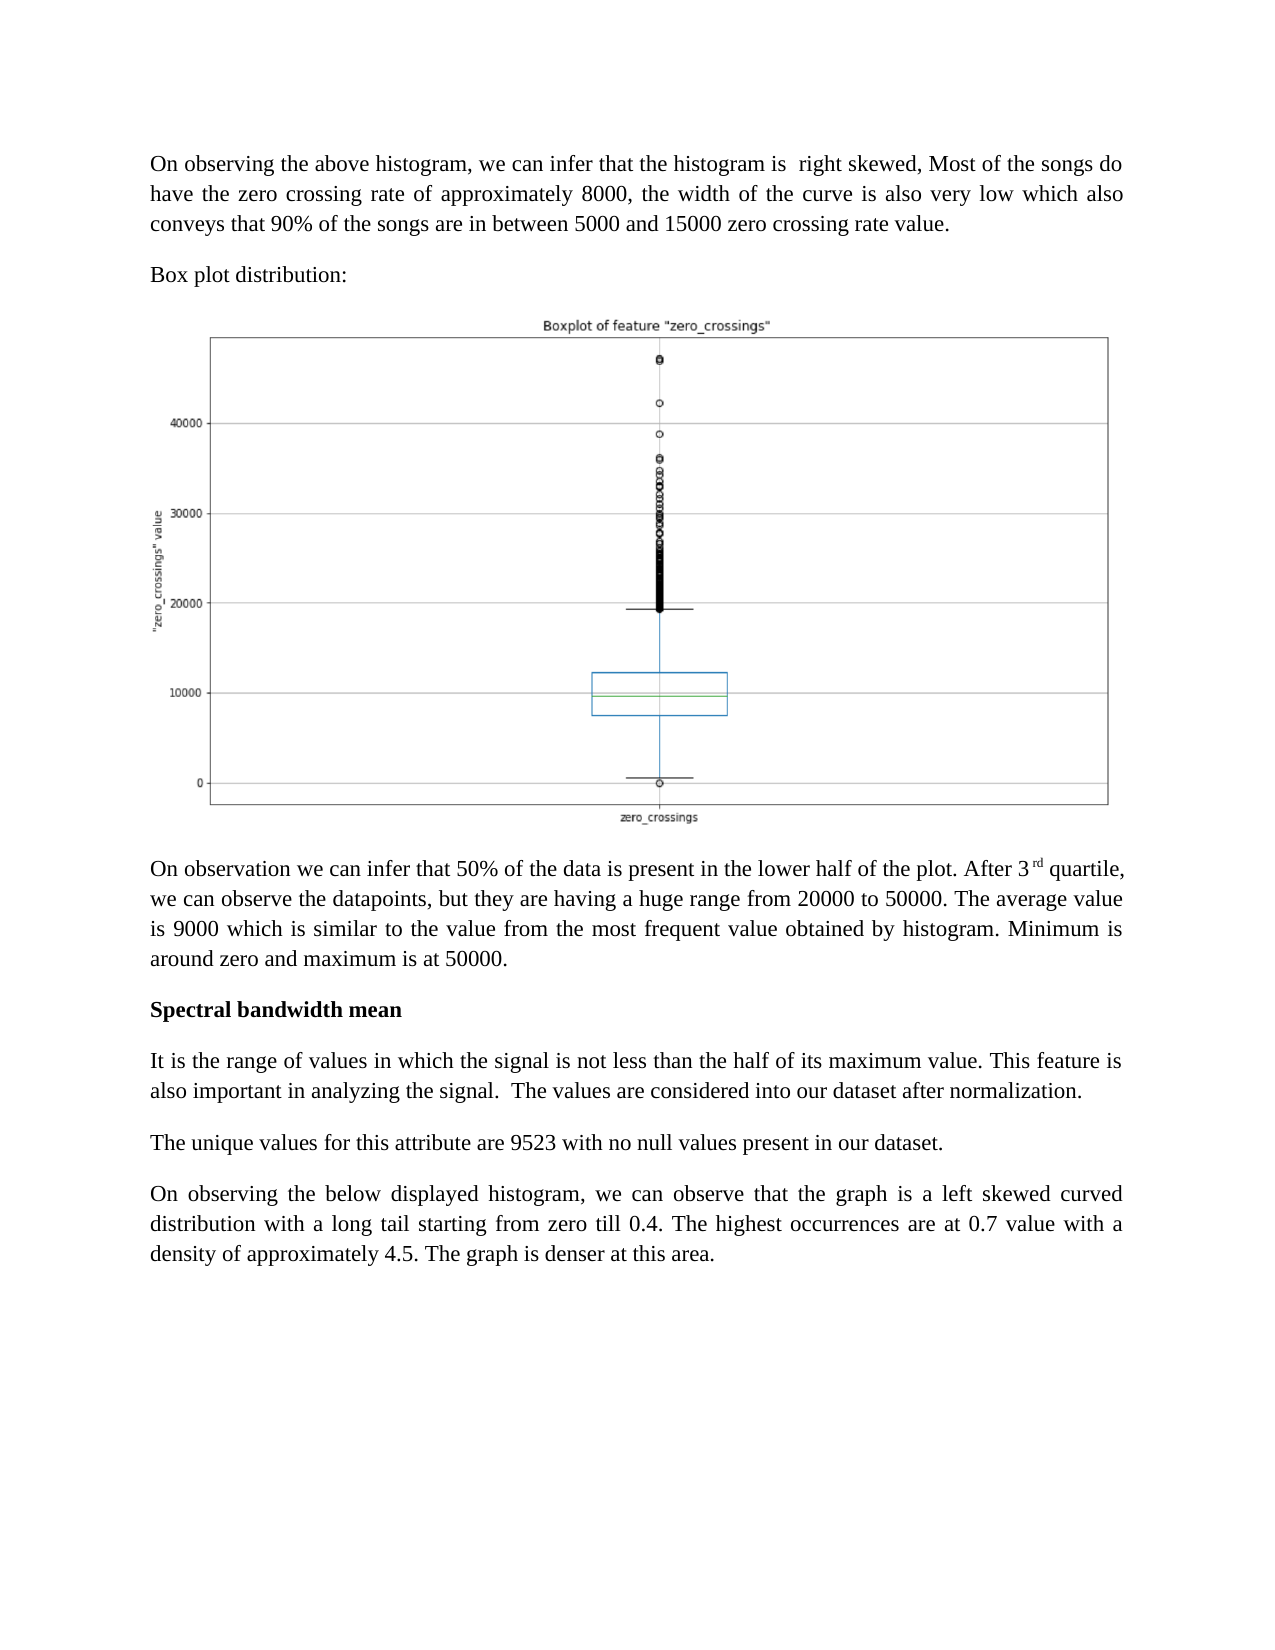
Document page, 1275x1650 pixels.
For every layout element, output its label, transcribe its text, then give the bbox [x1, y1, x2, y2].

text On observing the below displayed histogram, we can observe that the graph is a left skewed curved distribution with a long tail starting from zero till 0.4. The highest occurrences are at 0.7 value with a density of approximately 4.5. The graph is denser at this area. [150, 1180, 1125, 1266]
text On observation we can infer that 50% of the data is present in the lower half of the plot. After 3rd quartile, we can observe the datapoints, but they are having a huge range from 20000 to 50000. The average value is 9000 which is similar to the value from the most frequent value obtained by histogram. Minimum is around zero and maximum is at 50000. [150, 855, 1125, 972]
picture [150, 312, 1125, 830]
text It is the range of values in which the signal is not less than the half of its maximum value. This feature is also important in analyzing the signal. The values are considered into our dataset after normalization. [150, 1047, 1125, 1104]
text The unique values for this attribute are 9523 with no null values present in our dataset. [150, 1129, 1125, 1155]
text Box plot distribution: [150, 261, 1125, 288]
text On observing the above histogram, we can infer that the histogram is right skewed, Most of the songs do have the zero crossing rate of approximately 8000, the width of the curve is also very low which also conveys that 90% of the songs are in between 5000 and 15000 zero crossing rate value. [150, 150, 1125, 237]
text Spectral bandwidth mean [150, 996, 1125, 1023]
